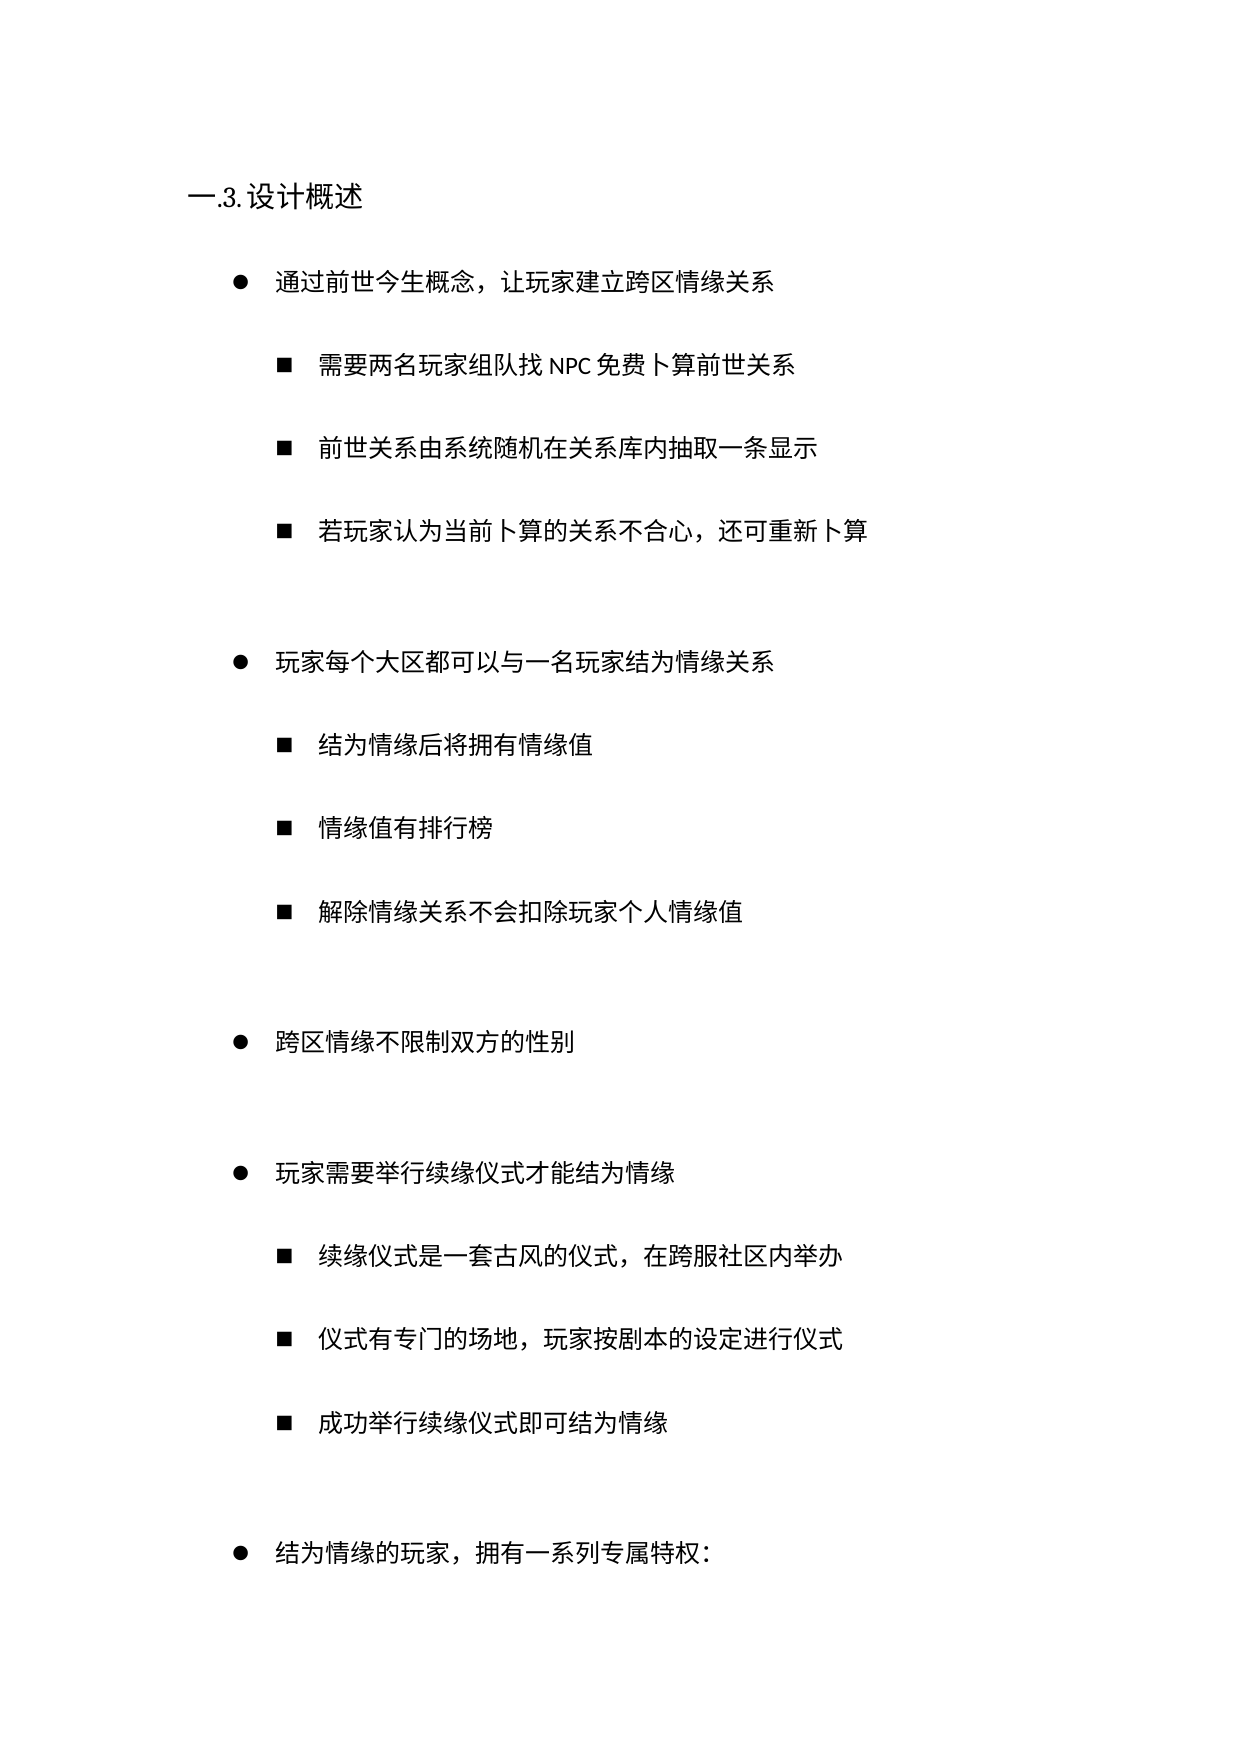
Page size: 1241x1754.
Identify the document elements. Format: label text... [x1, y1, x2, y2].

text 设计概述 [187, 162, 1053, 227]
list 仪式有专门的场地，玩家按剧本的设定进行仪式 [275, 1306, 1053, 1371]
list 情缘值有排行榜 [275, 794, 1053, 859]
list 结为情缘后将拥有情缘值 [275, 711, 1053, 776]
list 若玩家认为当前卜算的关系不合心，还可重新卜算 [275, 497, 1053, 562]
list 成功举行续缘仪式即可结为情缘 [275, 1389, 1053, 1454]
list 结为情缘的玩家，拥有一系列专属特权： [231, 1519, 1053, 1584]
list 通过前世今生概念，让玩家建立跨区情缘关系 [231, 248, 1053, 313]
list 跨区情缘不限制双方的性别 [231, 1008, 1053, 1073]
list 续缘仪式是一套古风的仪式，在跨服社区内举办 [275, 1222, 1053, 1287]
list 解除情缘关系不会扣除玩家个人情缘值 [275, 878, 1053, 943]
list 玩家每个大区都可以与一名玩家结为情缘关系 [231, 628, 1053, 693]
list 前世关系由系统随机在关系库内抽取一条显示 [275, 414, 1053, 479]
list 需要两名玩家组队找NPC免费卜算前世关系 [275, 331, 1053, 396]
list 玩家需要举行续缘仪式才能结为情缘 [231, 1139, 1053, 1204]
